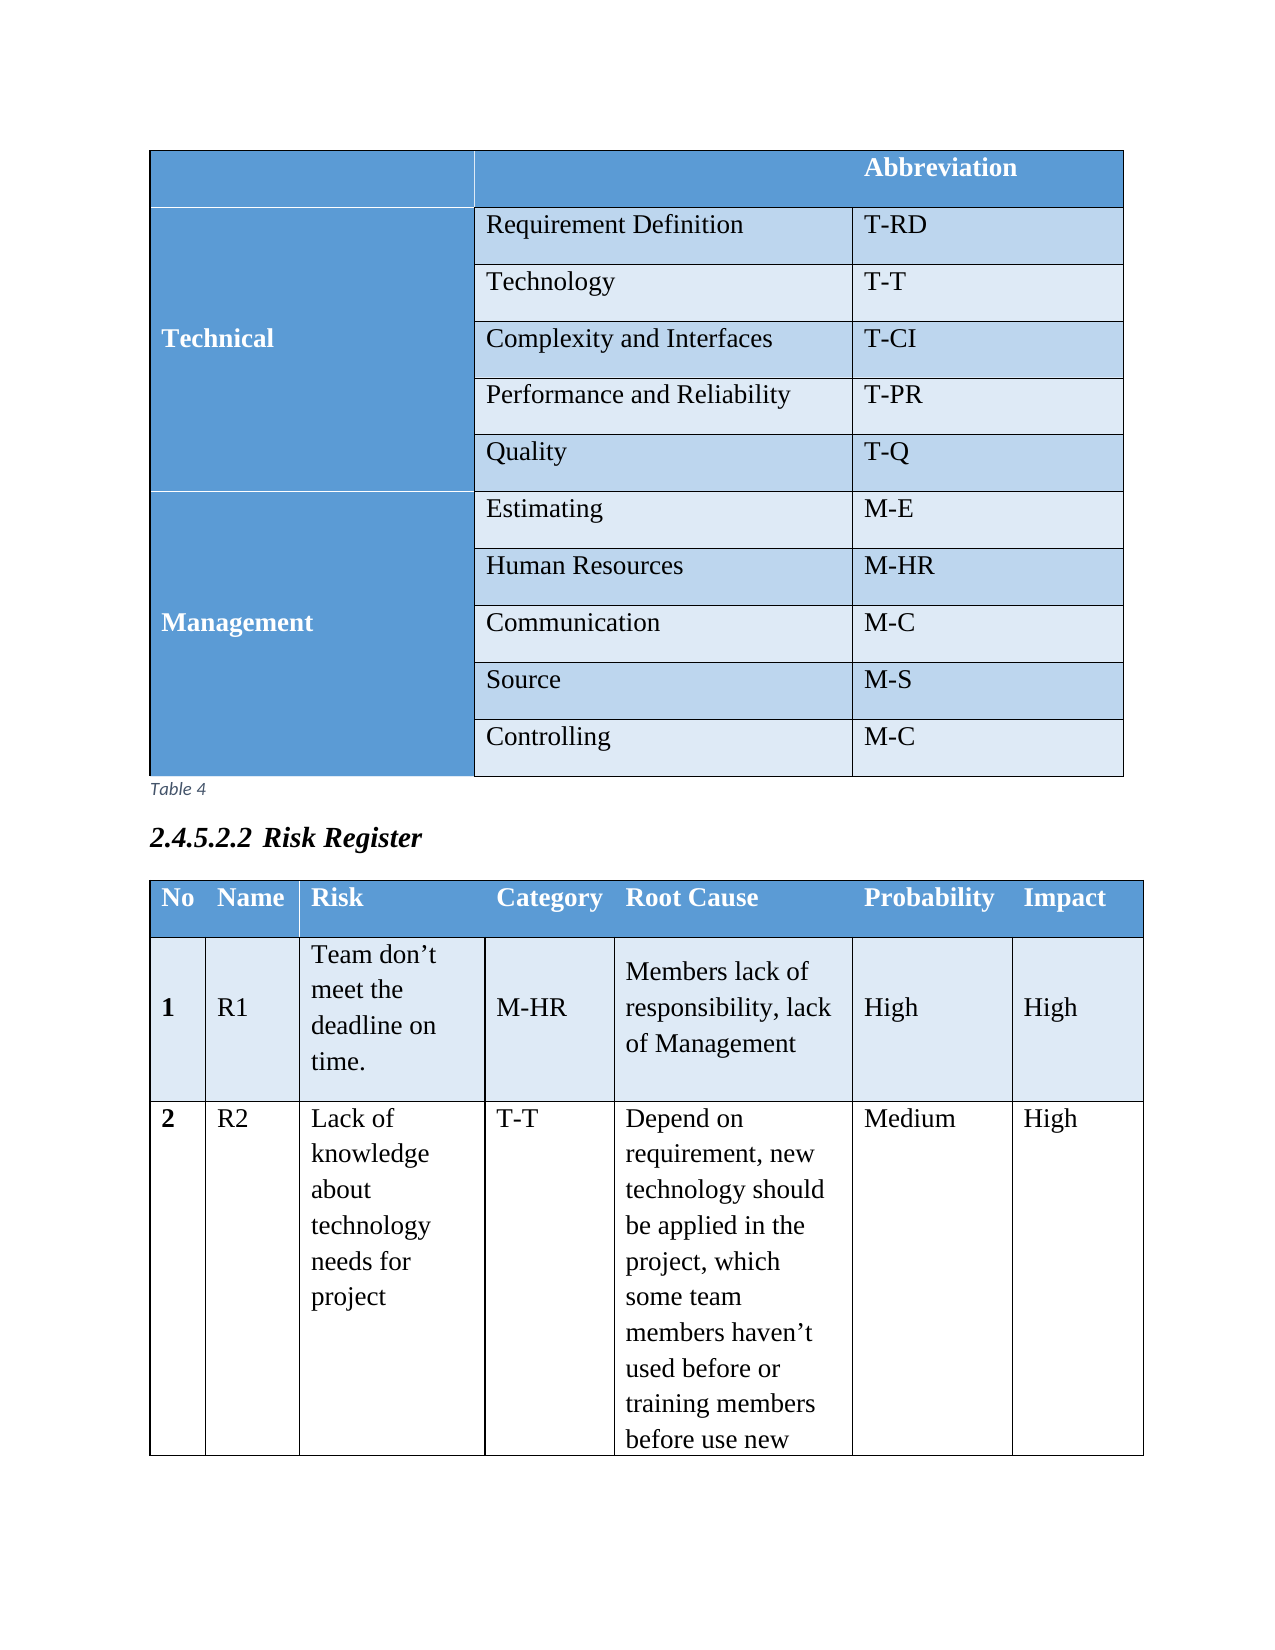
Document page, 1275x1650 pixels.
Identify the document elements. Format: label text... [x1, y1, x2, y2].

table_cell High [853, 938, 1012, 1101]
table_cell T-Q [853, 435, 1123, 491]
table_cell R2 [206, 1102, 299, 1454]
table_cell 1 [151, 938, 205, 1101]
table_header No [151, 881, 206, 937]
table_cell Communication [475, 606, 852, 662]
table_cell Performance and Reliability [475, 379, 852, 434]
table_cell Source [475, 663, 852, 719]
table_header Risk [300, 881, 485, 937]
table_cell Members lack of responsibility, lack of Management [615, 938, 852, 1101]
table_cell M-E [853, 492, 1123, 548]
table_cell T-T [853, 265, 1123, 321]
table_header Name [206, 881, 299, 937]
table_cell High [1013, 938, 1143, 1101]
table_header Category [485, 881, 614, 937]
table_cell M-HR [853, 549, 1123, 605]
table_cell T-PR [853, 379, 1123, 434]
table_cell Management [151, 492, 474, 776]
table_cell M-C [853, 606, 1123, 662]
list Risk Register [150, 820, 1125, 854]
table_header Probability [853, 881, 1012, 937]
table_cell Technical [151, 208, 474, 491]
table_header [853, 151, 1123, 207]
table_cell 2 [151, 1102, 205, 1454]
table_cell M-C [853, 720, 1123, 776]
table_cell M-S [853, 663, 1123, 719]
table_cell Controlling [475, 720, 852, 776]
table_header Impact [1012, 881, 1143, 937]
table_cell Medium [853, 1102, 1012, 1454]
table_cell Requirement Definition [475, 208, 852, 264]
table_header Root Cause [614, 881, 853, 937]
table_cell Quality [475, 435, 852, 491]
table_header Category [151, 151, 474, 207]
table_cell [615, 1102, 852, 1454]
table_cell M-HR [486, 938, 614, 1101]
table_cell Estimating [475, 492, 852, 548]
table_cell T-CI [853, 322, 1123, 377]
table_cell Complexity and Interfaces [475, 322, 852, 377]
table_cell R1 [206, 938, 299, 1101]
table_header Sub-Category [475, 151, 853, 207]
table_cell T-RD [853, 208, 1123, 264]
table_cell Human Resources [475, 549, 852, 605]
table_cell T-T [486, 1102, 614, 1454]
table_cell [300, 1102, 484, 1454]
table_cell Team don’t meet the deadline on time. [300, 938, 484, 1101]
table_cell High [1013, 1102, 1143, 1454]
table_cell Technology [475, 265, 852, 321]
